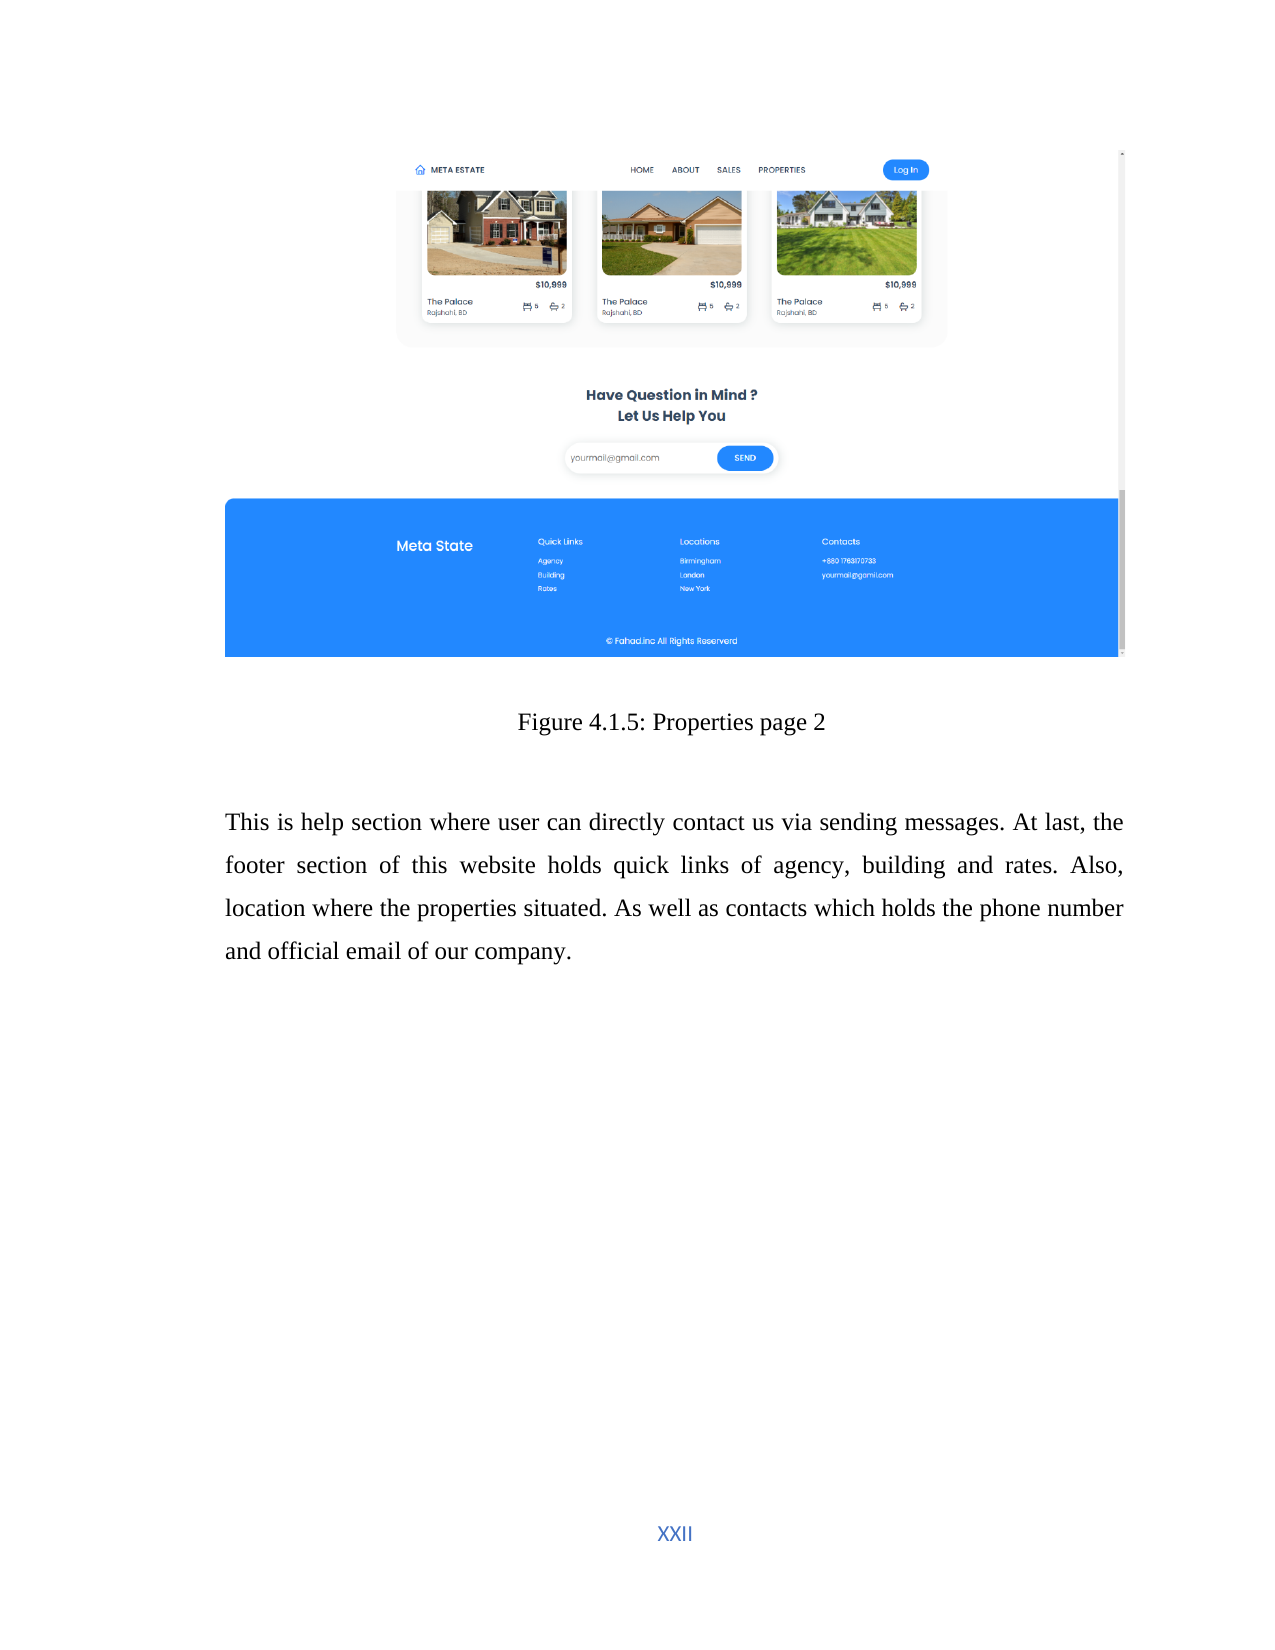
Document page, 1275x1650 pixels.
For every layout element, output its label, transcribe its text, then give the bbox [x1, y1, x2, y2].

text This is help section where user can directly contact us via sending messages. At last, the footer section of this website holds quick links of agency, building and rates. Also, location where the properties situated. As well as contacts which holds the phone number and official email of our company. [225, 807, 1125, 965]
picture [225, 150, 1125, 657]
